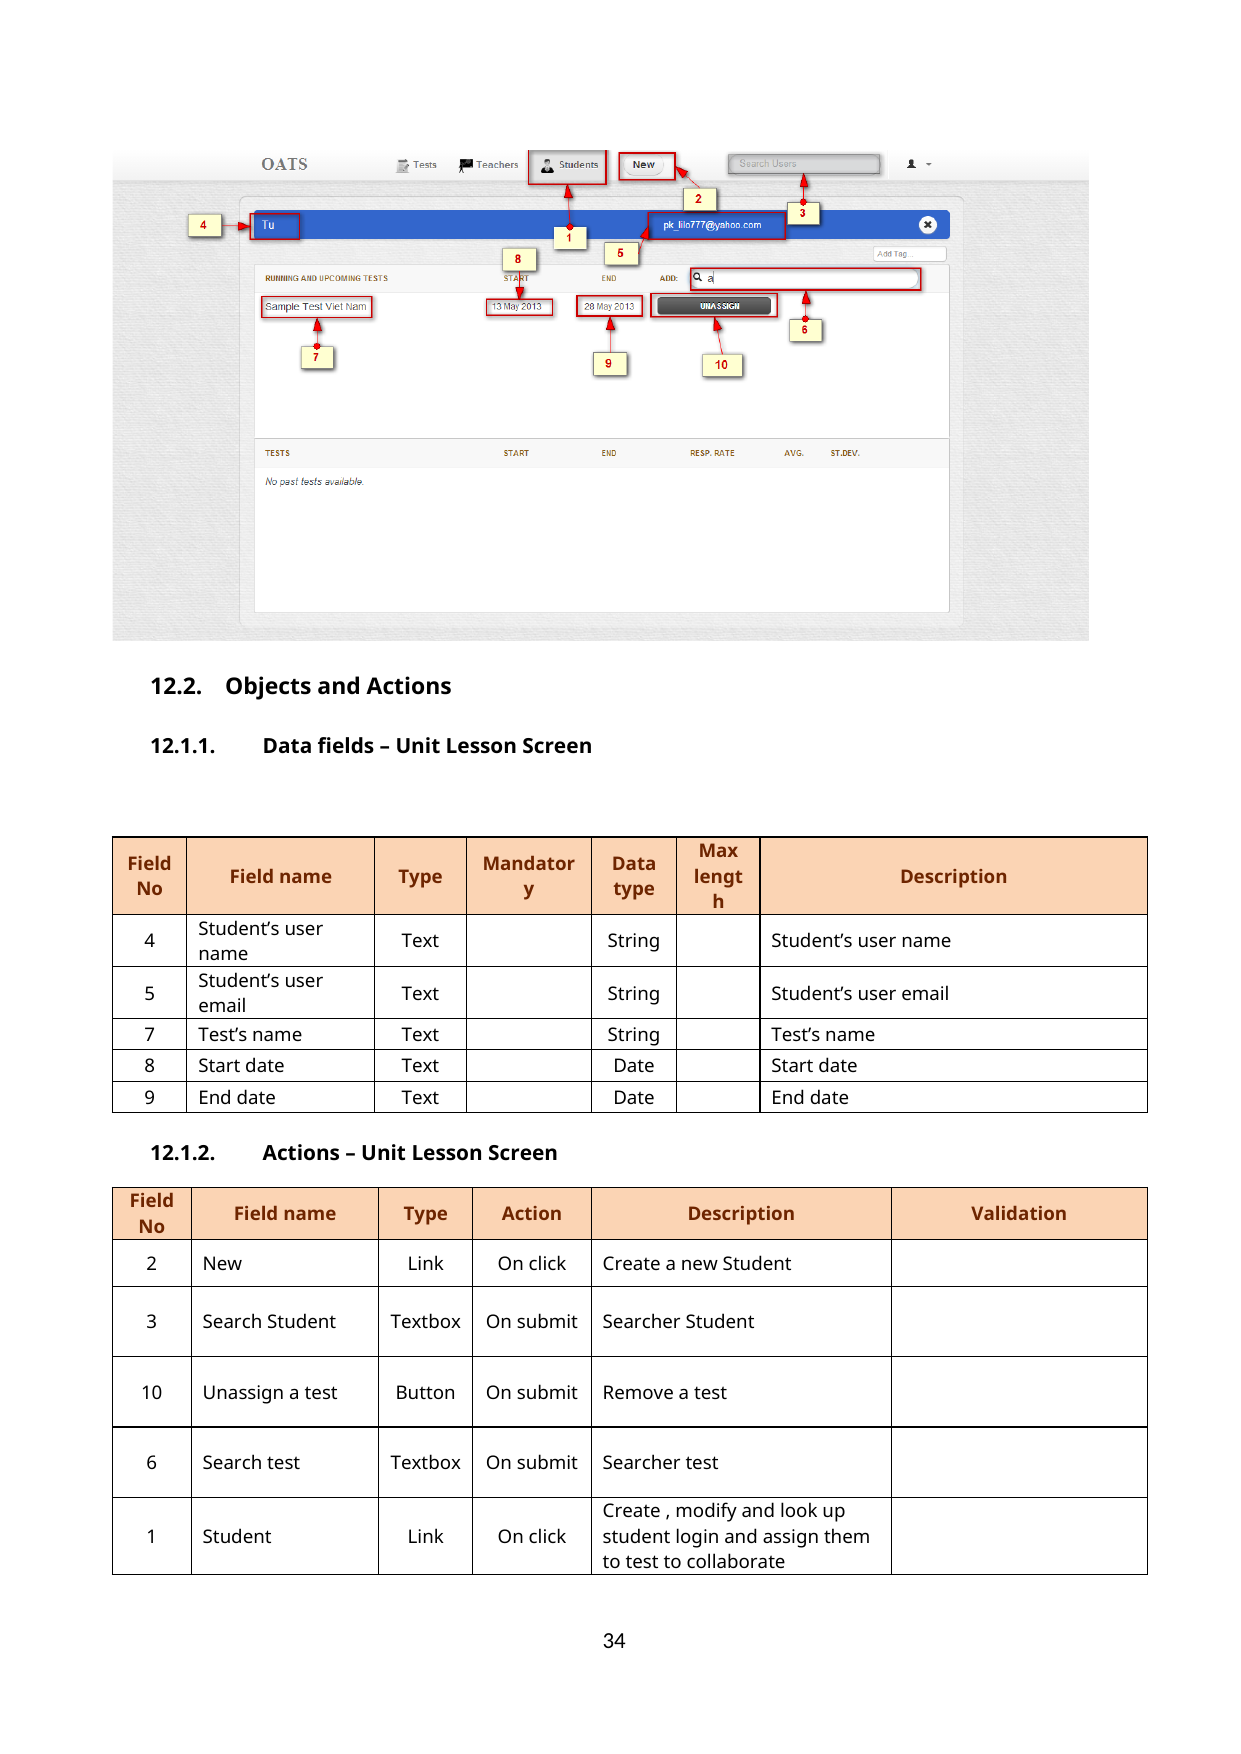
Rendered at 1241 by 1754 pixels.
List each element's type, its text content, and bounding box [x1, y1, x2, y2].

table_cell End date [187, 1082, 374, 1112]
table_cell 9 [113, 1082, 186, 1112]
table_cell Create , modify and look up student login and assign them to test to collaborate [592, 1498, 891, 1574]
table_cell 7 [113, 1019, 186, 1049]
table_cell [892, 1498, 1147, 1574]
table_cell [467, 1050, 591, 1081]
table_cell [677, 1082, 759, 1112]
picture [112, 150, 1089, 641]
table_cell [677, 915, 759, 966]
table_cell [467, 1082, 591, 1112]
table_cell Student’s user email [761, 967, 1147, 1018]
table_cell End date [761, 1082, 1147, 1112]
table_cell 10 [113, 1357, 191, 1426]
table_header Description [592, 1188, 891, 1239]
table_header Field name [187, 838, 374, 914]
table_cell String [592, 967, 676, 1018]
table_cell On click [473, 1498, 591, 1574]
table_cell [467, 915, 591, 966]
subtitle Data fields – Unit Lesson Screen [150, 731, 1115, 759]
table_cell On submit [473, 1357, 591, 1426]
table_cell Create a new Student [592, 1240, 891, 1286]
table_cell Start date [187, 1050, 374, 1081]
table_cell String [592, 915, 676, 966]
table_cell Student’s user name [187, 915, 374, 966]
table_cell [892, 1240, 1147, 1286]
table_cell [467, 1019, 591, 1049]
table_cell Start date [761, 1050, 1147, 1081]
subtitle Actions – Unit Lesson Screen [150, 1138, 1115, 1166]
table_cell Link [379, 1240, 472, 1286]
table_cell [677, 967, 759, 1018]
table_cell 6 [113, 1428, 191, 1497]
table_cell [892, 1287, 1147, 1356]
table_cell Textbox [379, 1287, 472, 1356]
table_cell Searcher test [592, 1428, 891, 1497]
table_header Validation [892, 1188, 1147, 1239]
table_cell Text [375, 1050, 466, 1081]
table_cell Text [375, 967, 466, 1018]
table_cell Searcher Student [592, 1287, 891, 1356]
table_cell Search test [192, 1428, 378, 1497]
table_cell Text [375, 1019, 466, 1049]
table_cell Student’s user name [761, 915, 1147, 966]
table_cell [467, 967, 591, 1018]
table_header Field name [192, 1188, 378, 1239]
table_cell Text [375, 1082, 466, 1112]
table_cell String [592, 1019, 676, 1049]
table_cell On submit [473, 1287, 591, 1356]
table_cell [677, 1050, 759, 1081]
table_header Type [379, 1188, 472, 1239]
table_cell Student [192, 1498, 378, 1574]
table_cell [892, 1428, 1147, 1497]
table_header Type [375, 838, 466, 914]
table_cell Student’s user email [187, 967, 374, 1018]
table_cell Remove a test [592, 1357, 891, 1426]
table_cell 2 [113, 1240, 191, 1286]
table_header Description [761, 838, 1147, 914]
table_cell On submit [473, 1428, 591, 1497]
table_cell Text [375, 915, 466, 966]
table_cell Date [592, 1082, 676, 1112]
table_cell [892, 1357, 1147, 1426]
table_cell Test’s name [187, 1019, 374, 1049]
table_cell [677, 1019, 759, 1049]
table_cell New [192, 1240, 378, 1286]
table_cell Button [379, 1357, 472, 1426]
table_cell 1 [113, 1498, 191, 1574]
table_header Field No [113, 1188, 191, 1239]
table_cell Unassign a test [192, 1357, 378, 1426]
table_cell Link [379, 1498, 472, 1574]
table_cell On click [473, 1240, 591, 1286]
table_cell Date [592, 1050, 676, 1081]
table_cell Test’s name [761, 1019, 1147, 1049]
table_cell 3 [113, 1287, 191, 1356]
table_cell 4 [113, 915, 186, 966]
table_cell Search Student [192, 1287, 378, 1356]
table_header Field No [113, 838, 186, 914]
table_cell 8 [113, 1050, 186, 1081]
table_header Data type [592, 838, 676, 914]
table_header Action [473, 1188, 591, 1239]
subtitle Objects and Actions [150, 670, 1115, 701]
table_header Mandatory [467, 838, 591, 914]
table_cell Textbox [379, 1428, 472, 1497]
table_cell 5 [113, 967, 186, 1018]
table_header Max length [677, 838, 759, 914]
